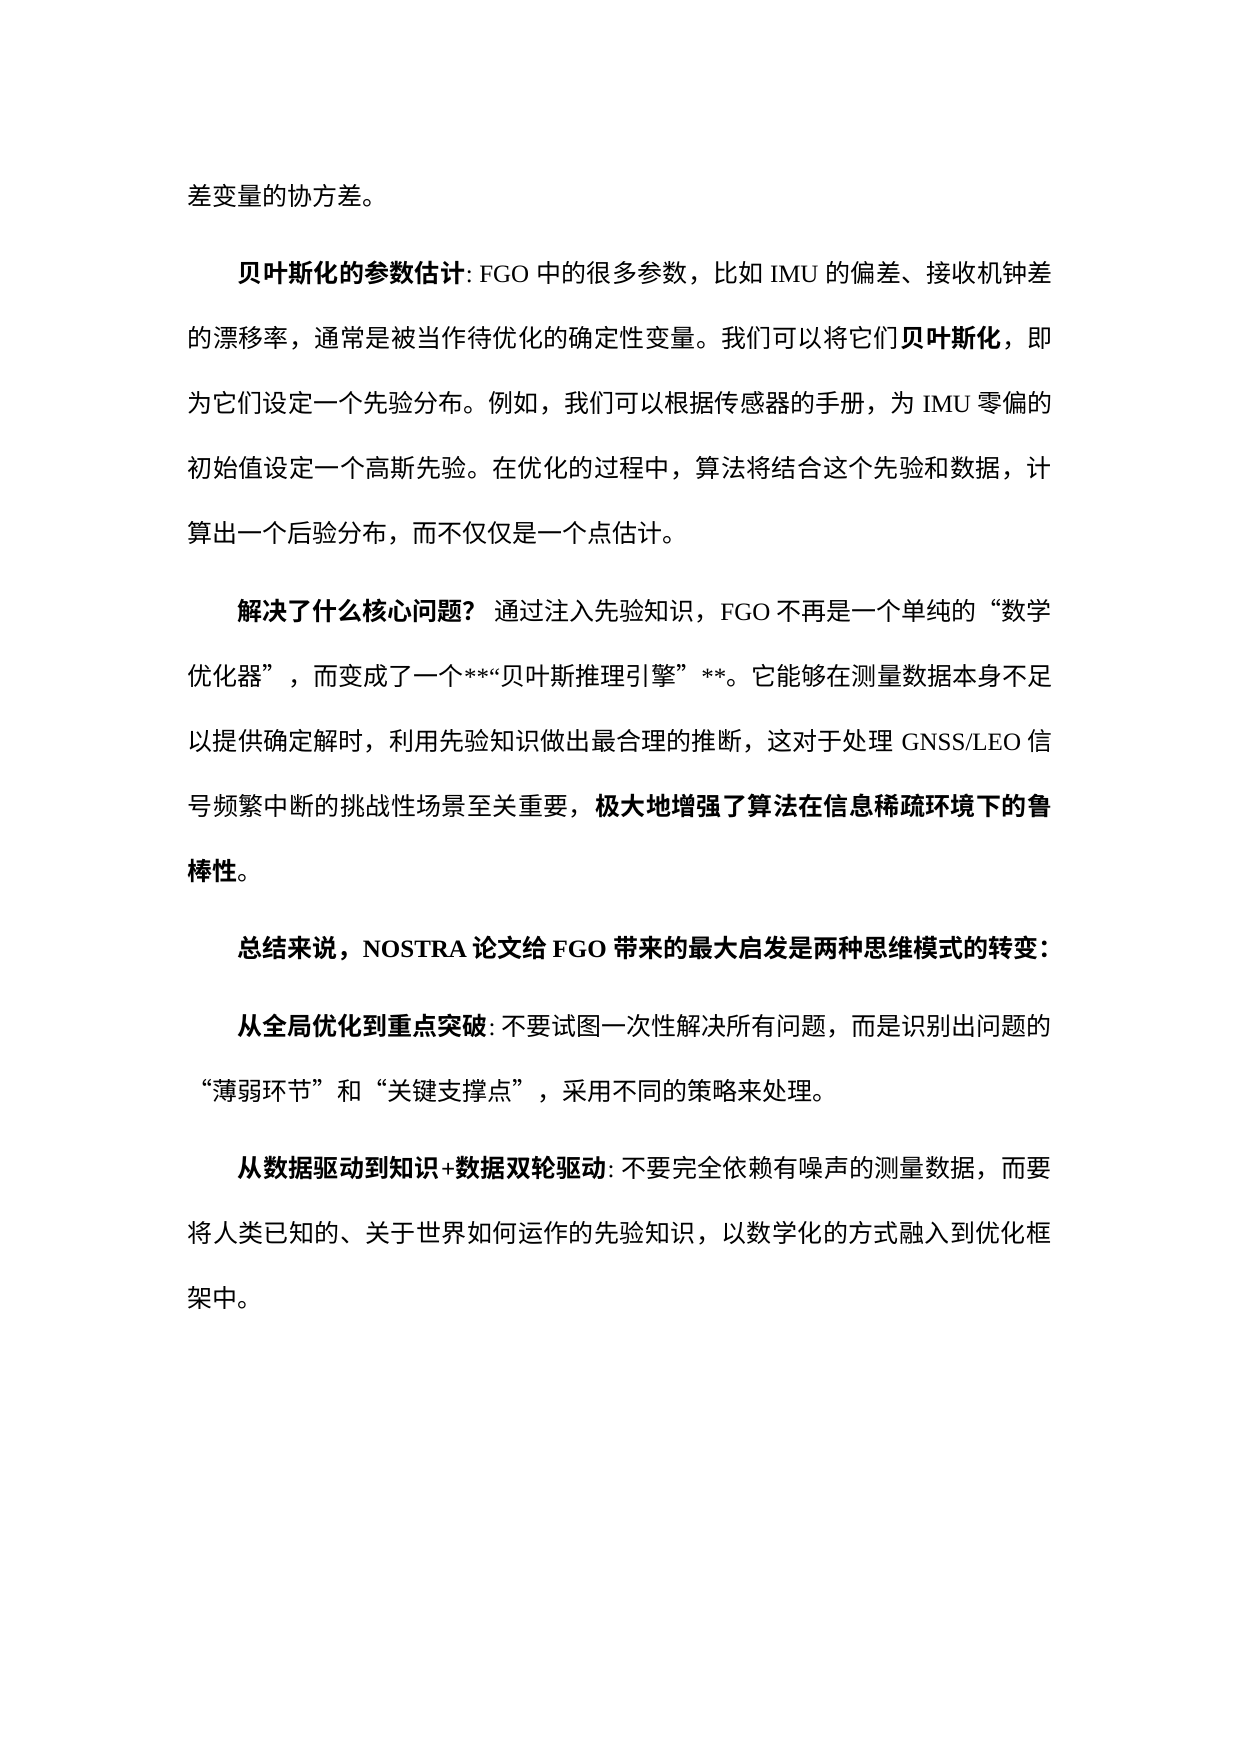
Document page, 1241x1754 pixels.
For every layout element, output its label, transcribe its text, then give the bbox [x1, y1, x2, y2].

text 解决了什么核心问题？ 通过注入先验知识，FGO 不再是一个单纯的“数学优化器”，而变成了一个**“贝叶斯推理引擎”**。它能够在测量数据本身不足以提供确定解时，利用先验知识做出最合理的推断，这对于处理 GNSS/LEO 信号频繁中断的挑战性场景至关重要，极大地增强了算法在信息稀疏环境下的鲁棒性。 [187, 577, 1053, 902]
text 总结来说，NOSTRA 论文给 FGO 带来的最大启发是两种思维模式的转变： [187, 914, 1053, 979]
text 从全局优化到重点突破: 不要试图一次性解决所有问题，而是识别出问题的“薄弱环节”和“关键支撑点”，采用不同的策略来处理。 [187, 992, 1053, 1122]
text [187, 162, 1053, 227]
text 贝叶斯化的参数估计: FGO 中的很多参数，比如 IMU 的偏差、接收机钟差的漂移率，通常是被当作待优化的确定性变量。我们可以将它们贝叶斯化，即为它们设定一个先验分布。例如，我们可以根据传感器的手册，为 IMU 零偏的初始值设定一个高斯先验。在优化的过程中，算法将结合这个先验和数据，计算出一个后验分布，而不仅仅是一个点估计。 [187, 239, 1053, 564]
text 从数据驱动到知识+数据双轮驱动: 不要完全依赖有噪声的测量数据，而要将人类已知的、关于世界如何运作的先验知识，以数学化的方式融入到优化框架中。 [187, 1134, 1053, 1329]
